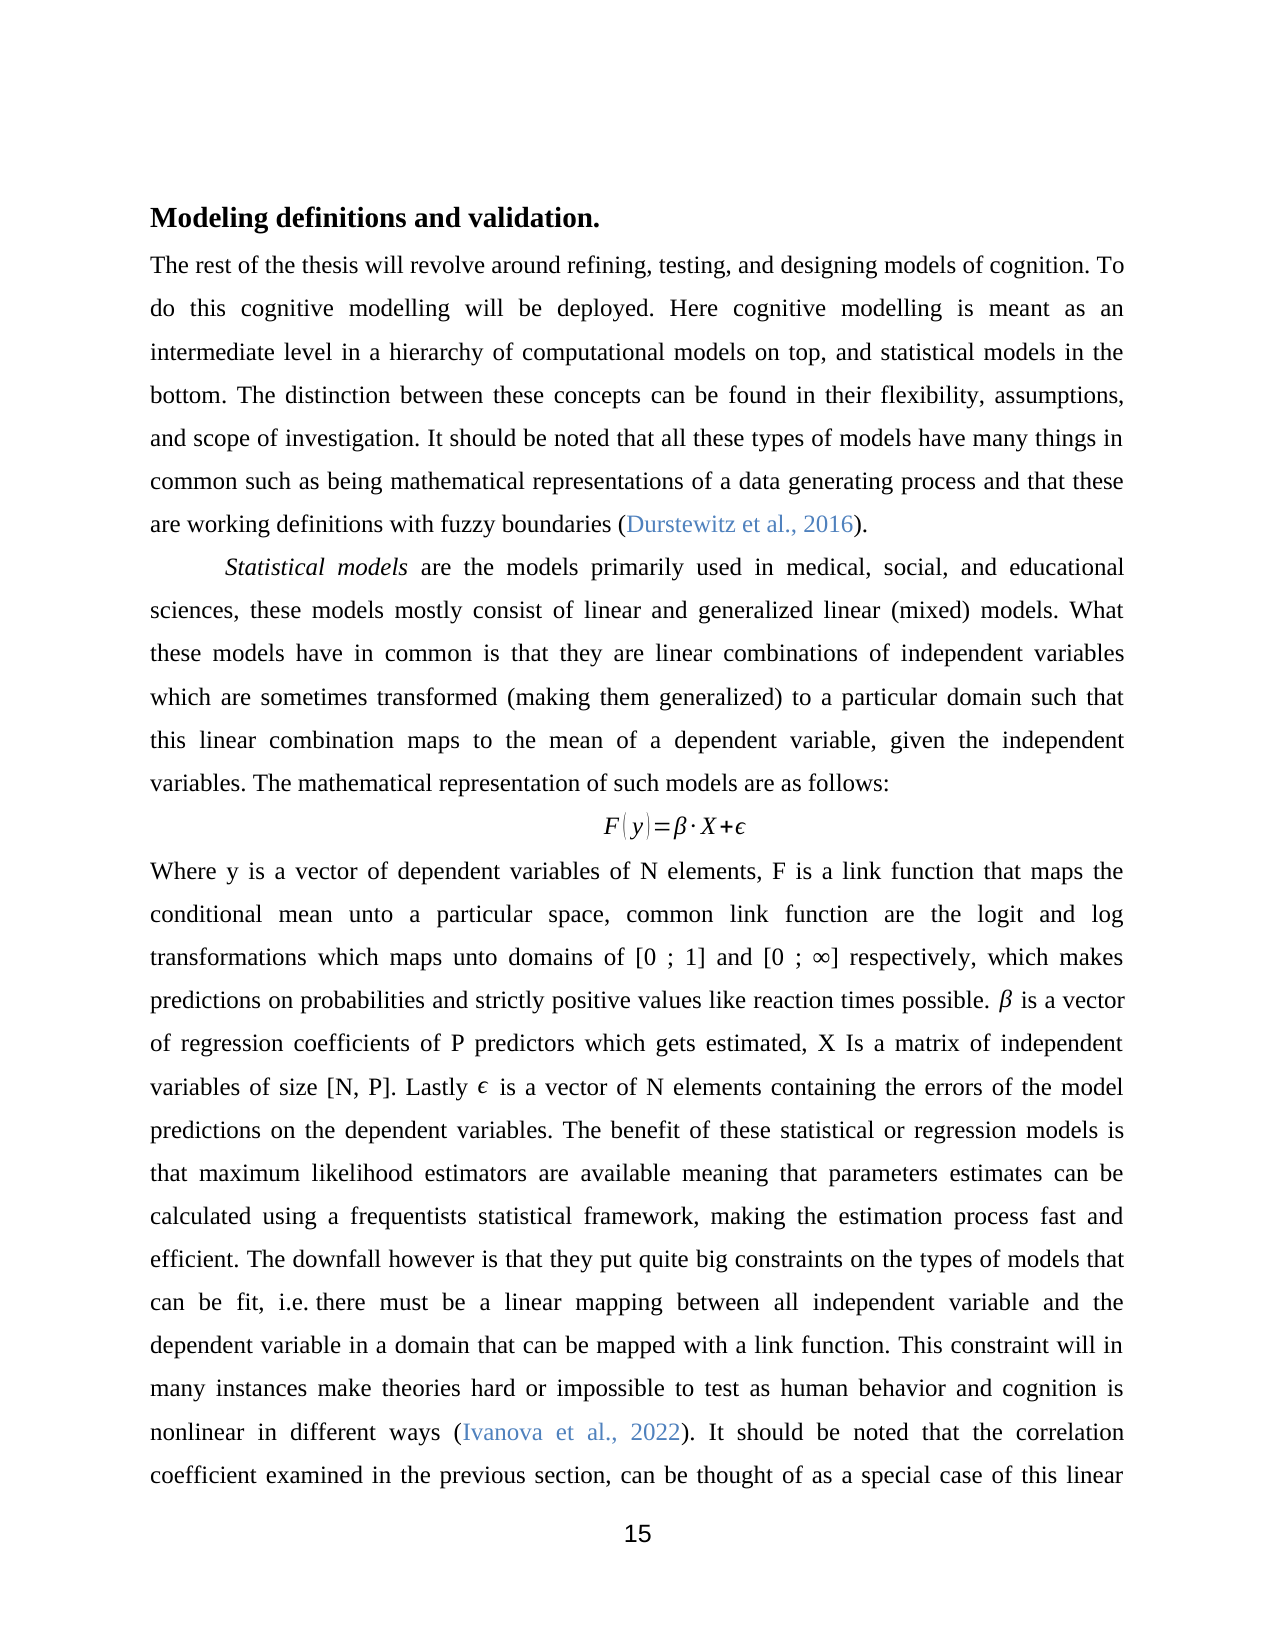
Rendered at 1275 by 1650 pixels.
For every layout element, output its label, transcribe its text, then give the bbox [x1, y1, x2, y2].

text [150, 856, 1125, 1488]
text The rest of the thesis will revolve around refining, testing, and designing models of cognition. To do this cognitive modelling will be deployed. Here cognitive modelling is meant as an intermediate level in a hierarchy of computational models on top, and statistical models in the bottom. The distinction between these concepts can be found in their flexibility, assumptions, and scope of investigation. It should be noted that all these types of models have many things in common such as being mathematical representations of a data generating process and that these are working definitions with fuzzy boundaries (Durstewitz et al., 2016). [150, 250, 1125, 538]
text Statistical models are the models primarily used in medical, social, and educational sciences, these models mostly consist of linear and generalized linear (mixed) models. What these models have in common is that they are linear combinations of independent variables which are sometimes transformed (making them generalized) to a particular domain such that this linear combination maps to the mean of a dependent variable, given the independent variables. The mathematical representation of such models are as follows: [150, 552, 1125, 797]
subtitle Modeling definitions and validation. [150, 200, 1125, 233]
